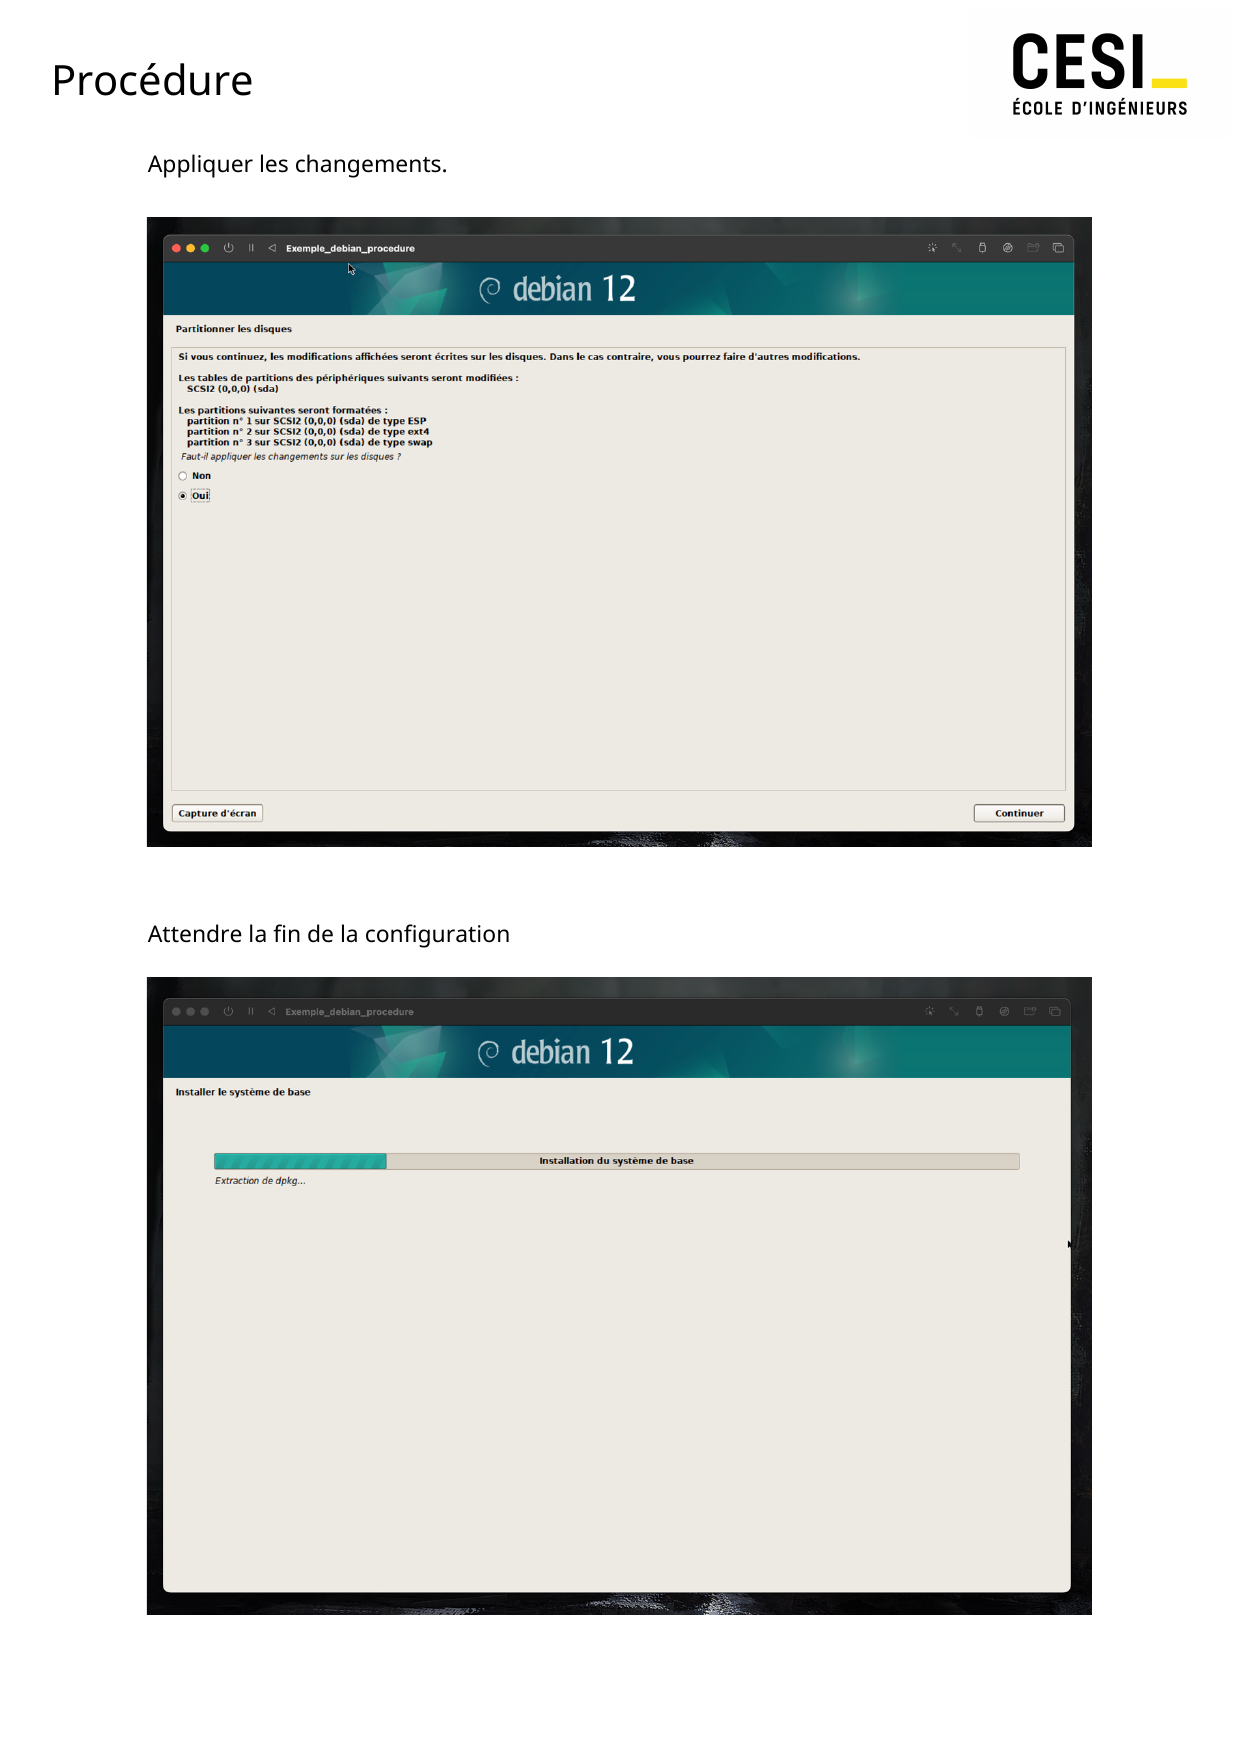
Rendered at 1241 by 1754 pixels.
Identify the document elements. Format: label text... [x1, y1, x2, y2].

text Attendre la fin de la configuration [148, 918, 1093, 949]
text Appliquer les changements. [148, 148, 1093, 179]
picture [146, 977, 1092, 1615]
picture [146, 217, 1092, 847]
picture [968, 9, 1232, 139]
